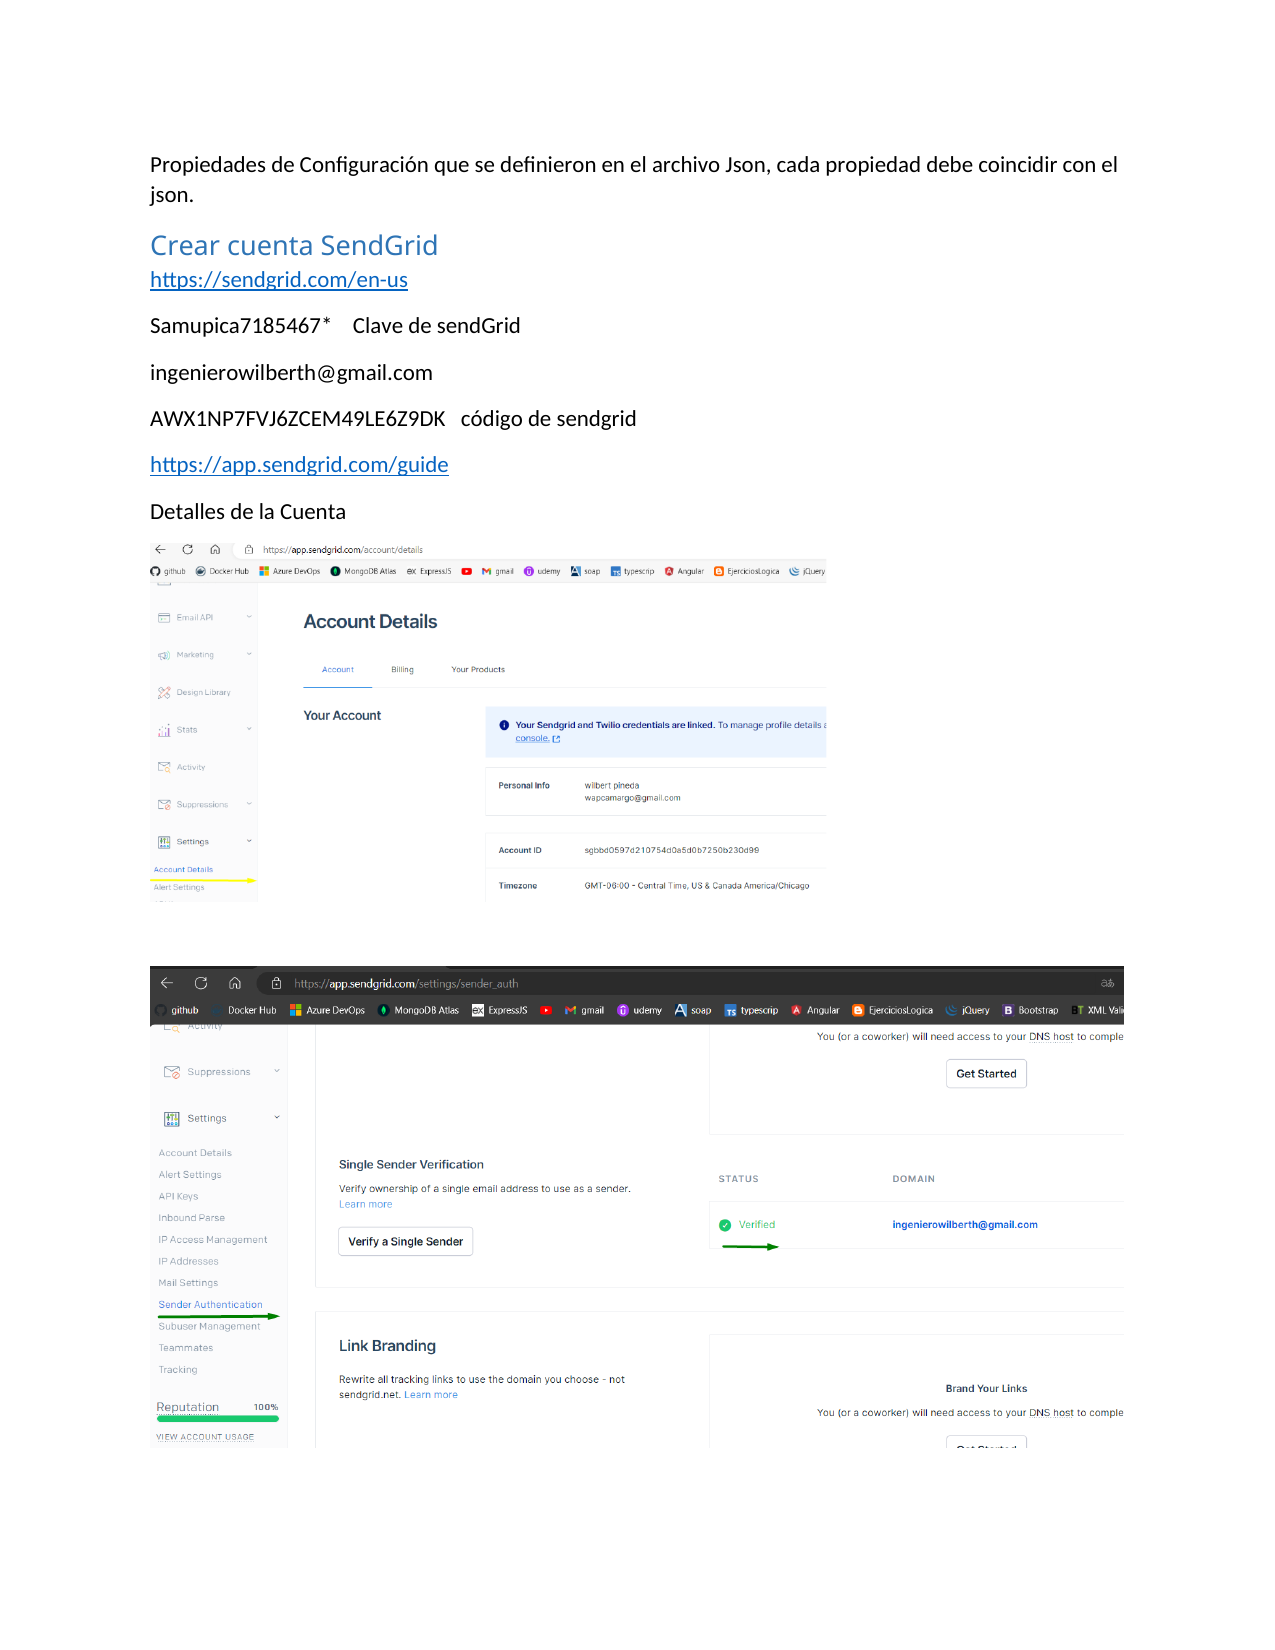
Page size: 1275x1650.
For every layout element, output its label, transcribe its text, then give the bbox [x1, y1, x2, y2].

text AWX1NP7FVJ6ZCEM49LE6Z9DK código de sendgrid [150, 404, 1125, 432]
text Samupica7185467* Clave de sendGrid [150, 311, 1125, 339]
text https://app.sendgrid.com/guide [150, 451, 1125, 478]
text Detalles de la Cuenta [150, 497, 1125, 525]
text ingenierowilberth@gmail.com [150, 358, 1125, 386]
picture [150, 543, 827, 902]
text https://sendgrid.com/en-us [150, 265, 1125, 293]
subtitle Crear cuenta SendGrid [150, 226, 1125, 263]
text Propiedades de Configuración que se definieron en el archivo Json, cada propiedad debe coincidir con el json. [150, 150, 1125, 208]
picture [150, 966, 1124, 1448]
